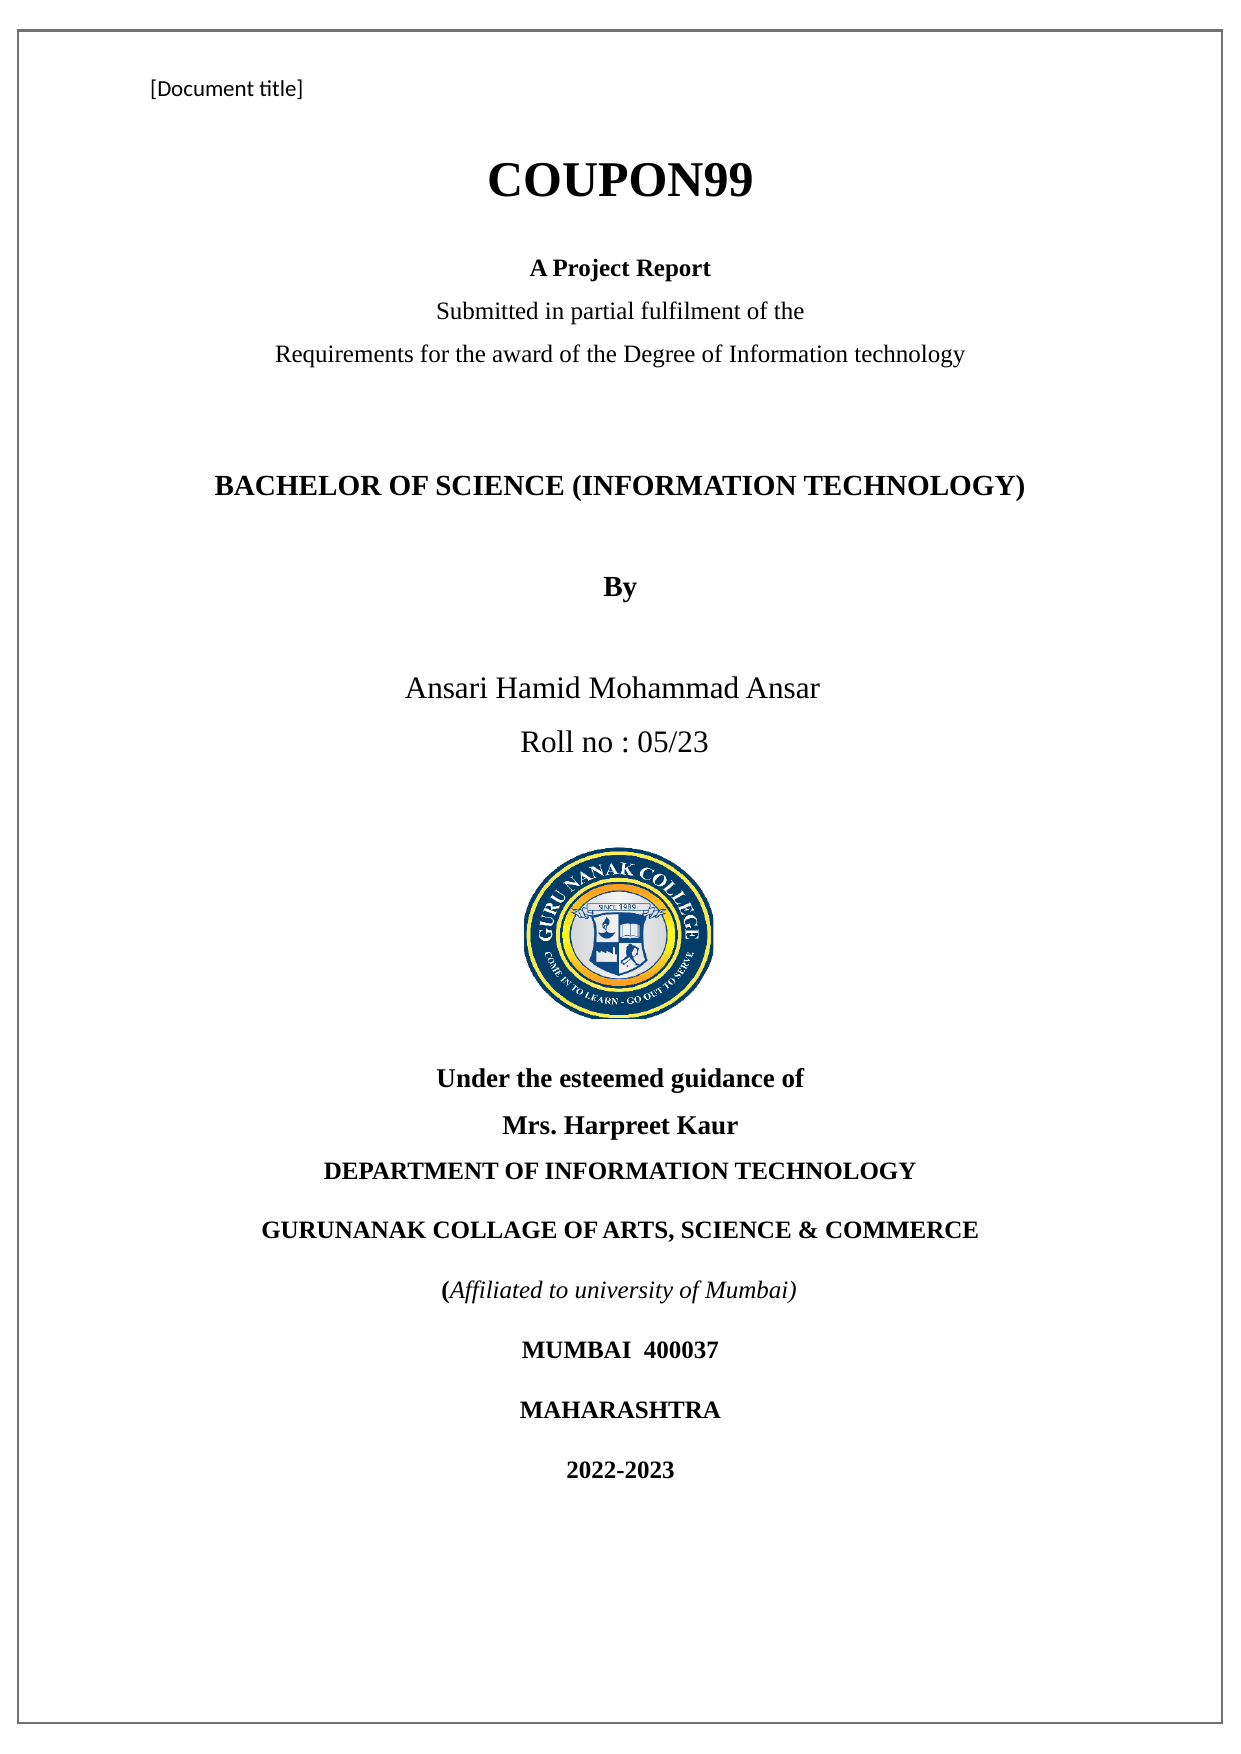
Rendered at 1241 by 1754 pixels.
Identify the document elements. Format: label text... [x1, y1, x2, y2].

text MUMBAI 400037 [150, 1335, 1090, 1364]
text 2022-2023 [150, 1455, 1090, 1483]
text Requirements for the award of the Degree of Information technology [150, 339, 1090, 368]
picture [522, 845, 713, 1018]
text DEPARTMENT OF INFORMATION TECHNOLOGY [150, 1156, 1090, 1184]
text (Affiliated to university of Mumbai) [150, 1275, 1090, 1304]
text BACHELOR OF SCIENCE (INFORMATION TECHNOLOGY) [150, 468, 1090, 502]
text Under the esteemed guidance of [150, 1062, 1090, 1094]
text COUPON99 [150, 150, 1090, 207]
text Submitted in partial fulfilment of the [150, 296, 1090, 325]
text Ansari Hamid Mohammad Ansar [300, 670, 1090, 706]
text Roll no : 05/23 [450, 724, 1090, 759]
text MAHARASHTRA [150, 1395, 1090, 1424]
text GURUNANAK COLLAGE OF ARTS, SCIENCE & COMMERCE [150, 1216, 1090, 1244]
text By [150, 569, 1090, 603]
text A Project Report [150, 253, 1090, 282]
text Mrs. Harpreet Kaur [150, 1109, 1090, 1140]
